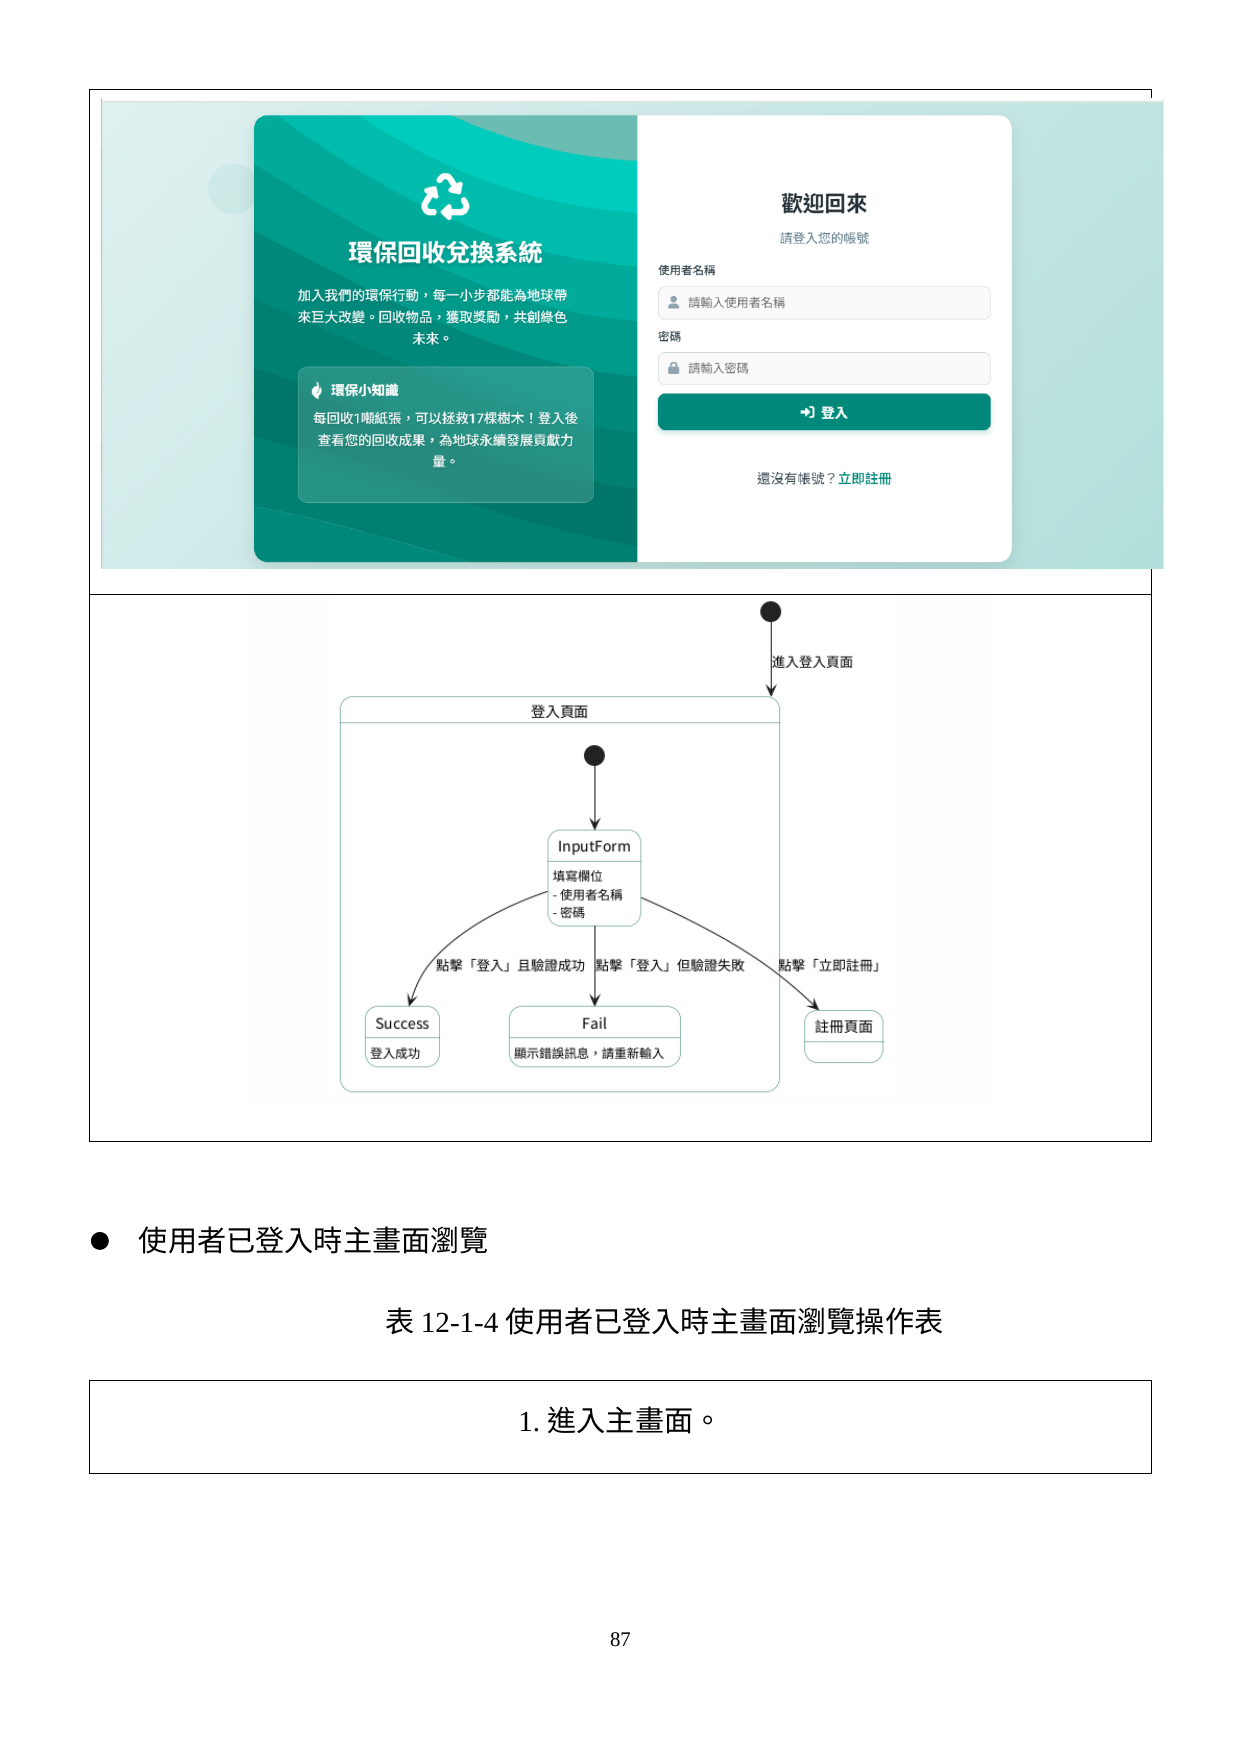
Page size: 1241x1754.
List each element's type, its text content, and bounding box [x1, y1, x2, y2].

list 表 12-1-4 使用者已登入時主畫面瀏覽操作表 [176, 1282, 1152, 1357]
picture [247, 595, 993, 1108]
table_header 1. 進入主畫面。 [90, 1381, 1151, 1473]
list 使用者已登入時主畫面瀏覽 [89, 1201, 1152, 1276]
table_cell [90, 595, 1151, 1141]
table_cell [90, 90, 1151, 594]
picture [100, 98, 1164, 569]
